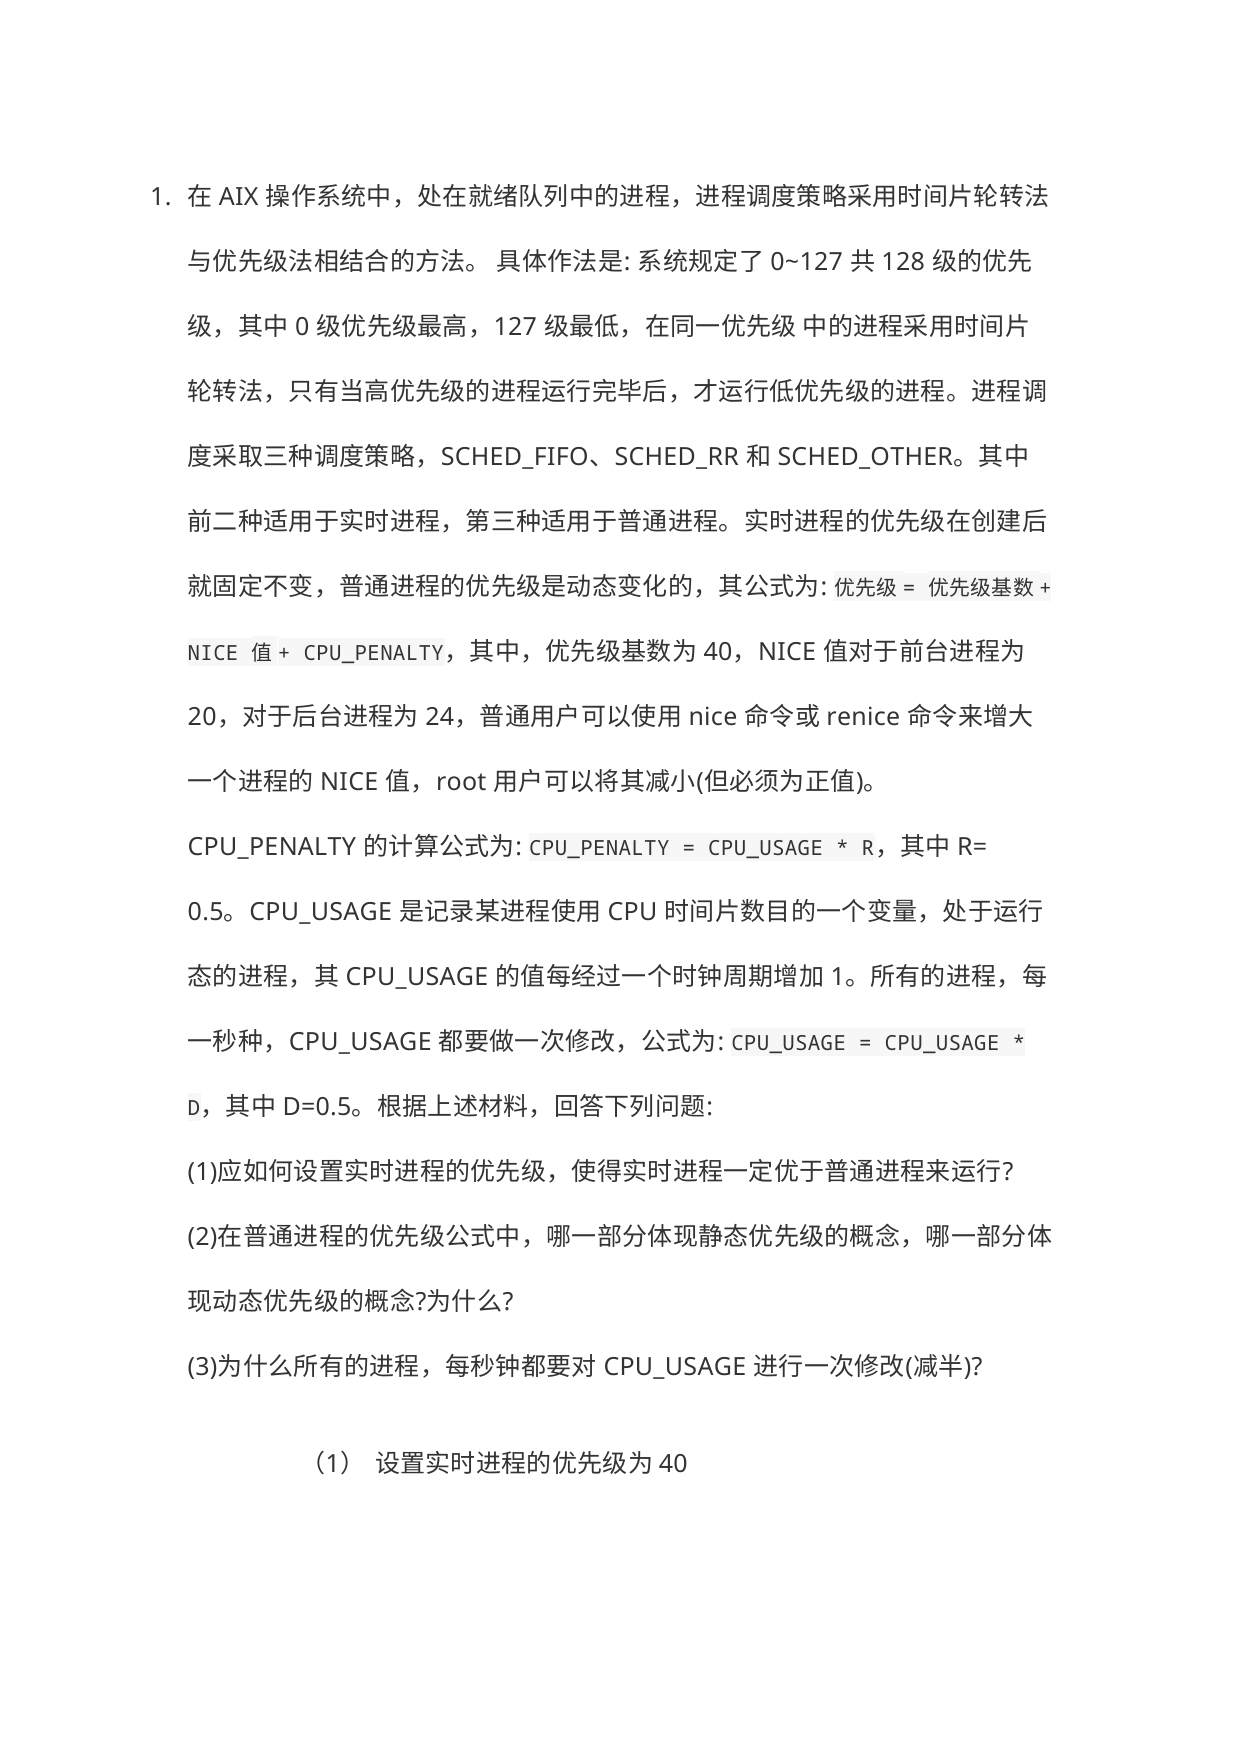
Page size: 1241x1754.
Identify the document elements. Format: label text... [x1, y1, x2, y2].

list 在 AIX 操作系统中，处在就绪队列中的进程，进程调度策略采用时间片轮转法与优先级法相结合的方法。 具体作法是: 系统规定了 0~127 共 128 级的优先级，其中 0 级优先级最高，127 级最低，在同一优先级 中的进程采用时间片轮转法，只有当高优先级的进程运行完毕后，才运行低优先级的进程。进程调度采取三种调度策略，SCHED_FIFO、SCHED_RR 和 SCHED_OTHER。其中前二种适用于实时进程，第三种适用于普通进程。实时进程的优先级在创建后就固定不变，普通进程的优先级是动态变化的，其公式为: 优先级 = 优先级基数 + NICE 值 + CPU_PENALTY，其中，优先级基数为 40，NICE 值对于前台进程为 20，对于后台进程为 24，普通用户可以使用 nice 命令或 renice 命令来增大一个进程的 NICE 值，root 用户可以将其减小(但必须为正值)。 CPU_PENALTY 的计算公式为: CPU_PENALTY = CPU_USAGE * R，其中 R= 0.5。CPU_USAGE 是记录某进程使用 CPU 时间片数目的一个变量，处于运行态的进程，其 CPU_USAGE 的值每经过一个时钟周期增加 1。所有的进程，每一秒种，CPU_USAGE 都要做一次修改，公式为: CPU_USAGE = CPU_USAGE * D，其中 D=0.5。根据上述材料，回答下列问题: (1)应如何设置实时进程的优先级，使得实时进程一定优于普通进程来运行? (2)在普通进程的优先级公式中，哪一部分体现静态优先级的概念，哪一部分体现动态优先级的概念?为什么? (3)为什么所有的进程，每秒钟都要对 CPU_USAGE 进行一次修改(减半)? [150, 162, 1053, 1397]
list 设置实时进程的优先级为40 [300, 1429, 1053, 1494]
